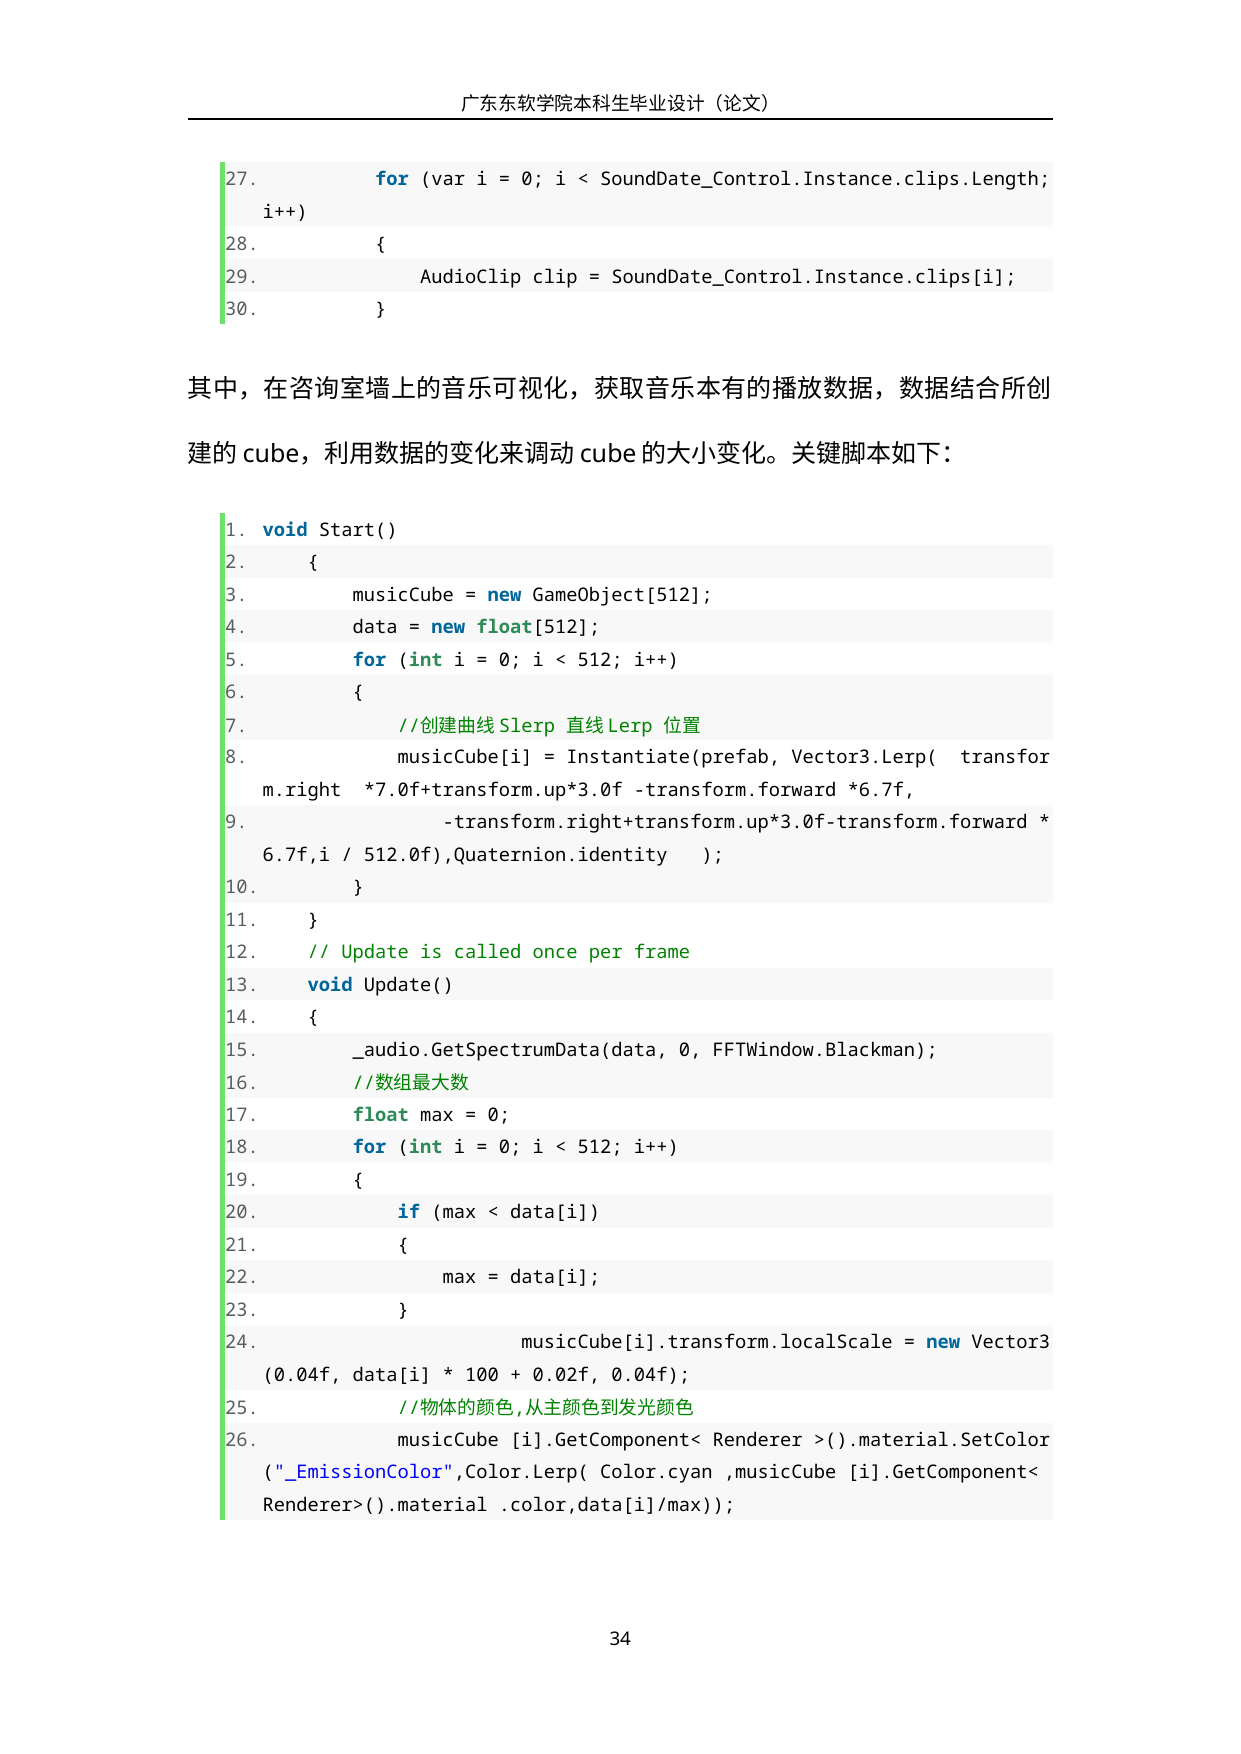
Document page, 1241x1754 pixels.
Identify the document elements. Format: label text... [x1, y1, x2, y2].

list { [225, 1000, 1053, 1033]
list AudioClip clip = SoundDate_Control.Instance.clips[i]; [225, 259, 1053, 292]
list { [225, 545, 1053, 578]
list musicCube[i].transform.localScale = new Vector3(0.04f, data[i] * 100 + 0.02f, 0.04f); [225, 1325, 1053, 1390]
list for (int i = 0; i < 512; i++) [225, 643, 1053, 675]
list musicCube[i] = Instantiate(prefab, Vector3.Lerp( transform.right *7.0f+transform.up*3.0f -transform.forward *6.7f, [225, 740, 1053, 805]
list } [225, 292, 1053, 324]
list } [225, 1293, 1053, 1325]
list float max = 0; [225, 1098, 1053, 1130]
list for (int i = 0; i < 512; i++) [225, 1130, 1053, 1163]
list { [225, 1163, 1053, 1195]
list { [225, 675, 1053, 708]
list // Update is called once per frame [225, 935, 1053, 968]
list void Update() [225, 968, 1053, 1000]
list } [225, 870, 1053, 903]
text 其中，在咨询室墙上的音乐可视化，获取音乐本有的播放数据，数据结合所创建的cube，利用数据的变化来调动cube的大小变化。关键脚本如下： [187, 354, 1053, 484]
list void Start() [225, 513, 1053, 545]
list { [225, 1228, 1053, 1260]
list { [225, 227, 1053, 259]
list //创建曲线Slerp 直线Lerp 位置 [225, 708, 1053, 740]
list max = data[i]; [225, 1260, 1053, 1293]
list data = new float[512]; [225, 610, 1053, 643]
list musicCube [i].GetComponent< Renderer >().material.SetColor("_EmissionColor",Color.Lerp( Color.cyan ,musicCube [i].GetComponent< Renderer>().material .color,data[i]/max)); [225, 1423, 1053, 1520]
list //物体的颜色,从主颜色到发光颜色 [225, 1390, 1053, 1423]
list } [225, 903, 1053, 935]
list _audio.GetSpectrumData(data, 0, FFTWindow.Blackman); [225, 1033, 1053, 1065]
list if (max < data[i]) [225, 1195, 1053, 1228]
list //数组最大数 [225, 1065, 1053, 1098]
list for (var i = 0; i < SoundDate_Control.Instance.clips.Length; i++) [225, 162, 1053, 227]
list -transform.right+transform.up*3.0f-transform.forward *6.7f,i / 512.0f),Quaternion.identity ); [225, 805, 1053, 870]
list musicCube = new GameObject[512]; [225, 578, 1053, 610]
